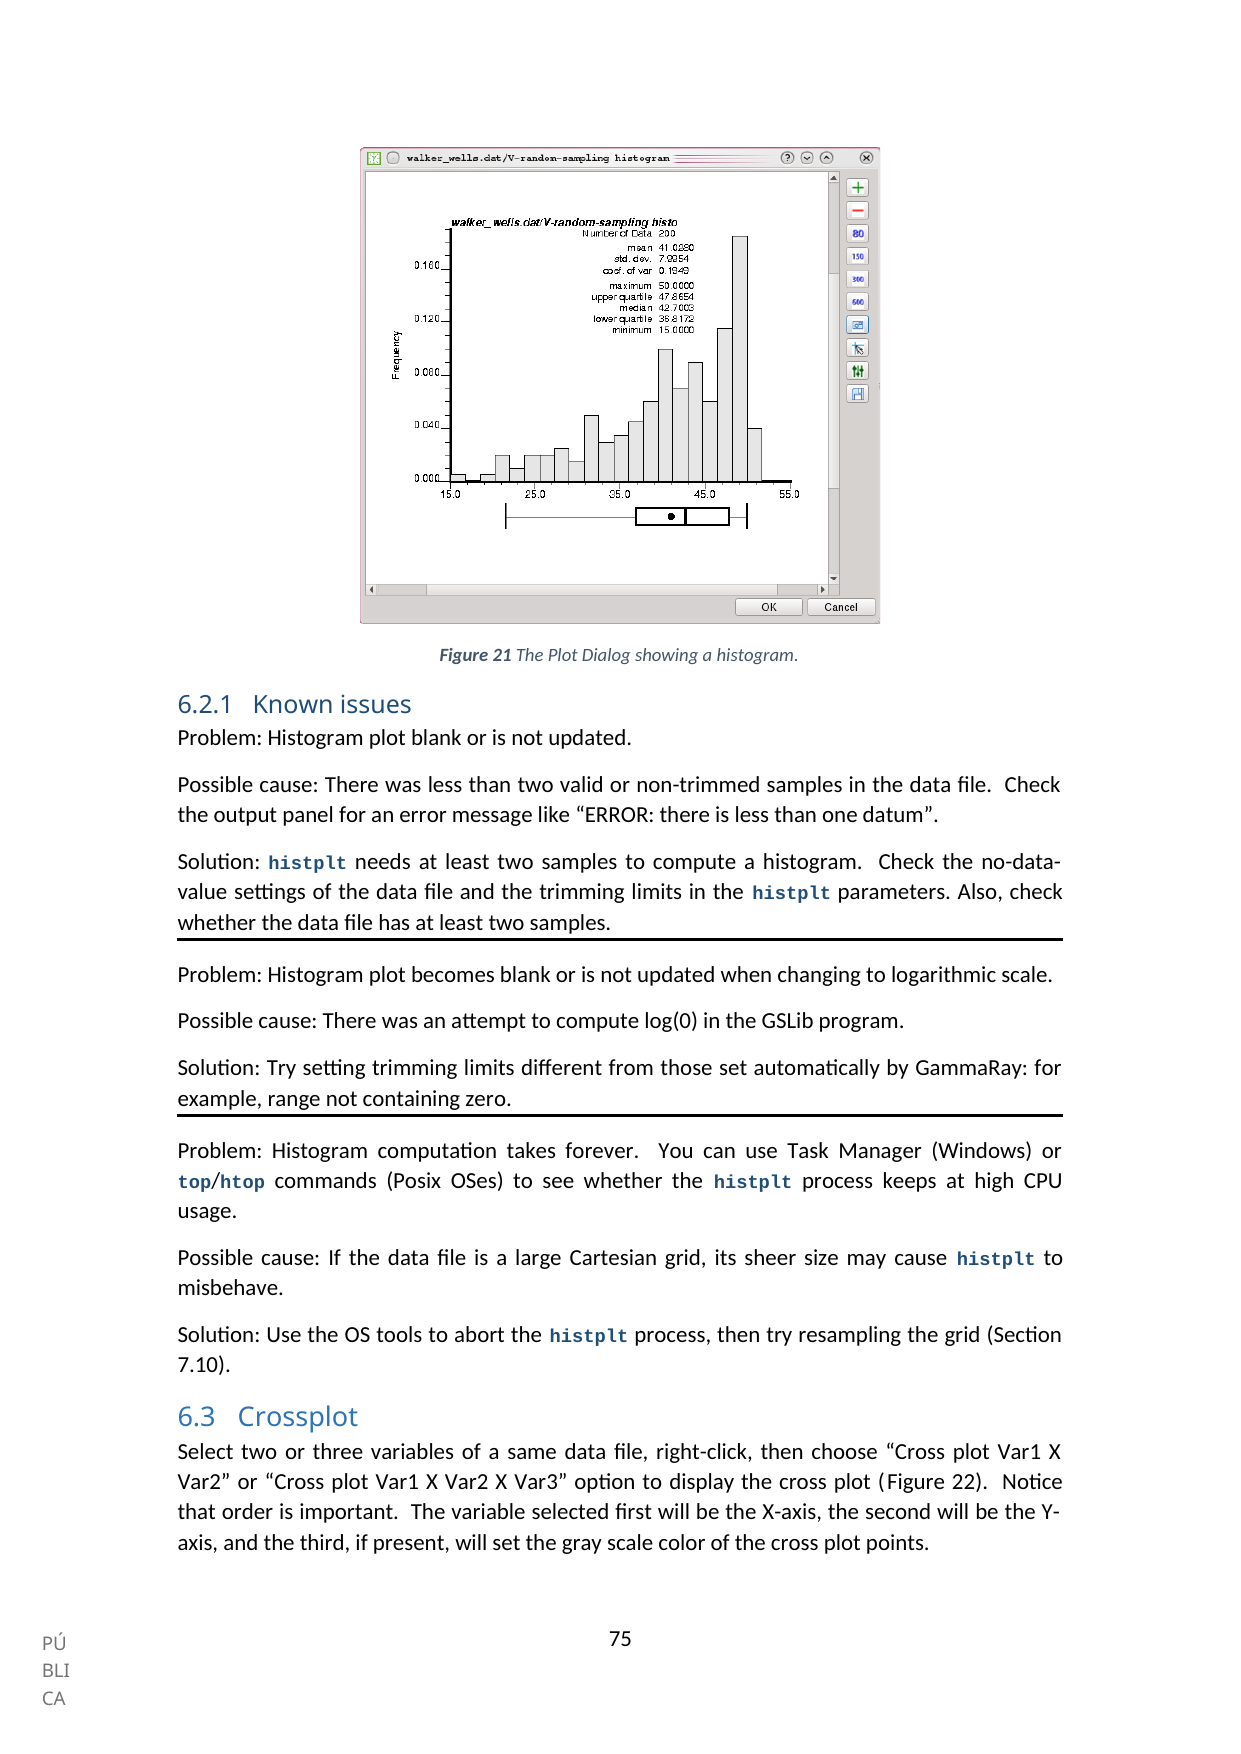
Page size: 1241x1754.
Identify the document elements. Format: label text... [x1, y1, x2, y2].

text Possible cause: There was an attempt to compute log(0) in the GSLib program. [177, 1007, 1063, 1035]
text Solution: Try setting trimming limits different from those set automatically by GammaRay: for example, range not containing zero. [177, 1053, 1063, 1114]
text Possible cause: There was less than two valid or non-trimmed samples in the data file. Check the output panel for an error message like “ERROR: there is less than one datum”. [177, 770, 1063, 828]
text Problem: Histogram plot blank or is not updated. [177, 723, 1063, 751]
text Select two or three variables of a same data file, right-click, then choose “Cross plot Var1 X Var2” or “Cross plot Var1 X Var2 X Var3” option to display the cross plot (Figure 21). Notice that order is important. The variable selected first will be the X-axis, the second will be the Y-axis, and the third, if present, will set the gray scale color of the cross plot points. [177, 1437, 1063, 1556]
text Problem: Histogram computation takes forever. You can use Task Manager (Windows) or top/htop commands (Posix OSes) to see whether the histplt process keeps at high CPU usage. [177, 1136, 1063, 1224]
text Solution: histplt needs at least two samples to compute a histogram. Check the no-data-value settings of the data file and the trimming limits in the histplt parameters. Also, check whether the data file has at least two samples. [177, 847, 1063, 938]
text Solution: Use the OS tools to abort the histplt process, then try resampling the grid (Section 7.10). [177, 1320, 1063, 1378]
picture [360, 147, 881, 624]
text Possible cause: If the data file is a large Cartesian grid, its sheer size may cause histplt to misbehave. [177, 1243, 1063, 1301]
text Figure 21 The Plot Dialog showing a histogram. [177, 643, 1063, 666]
subtitle Crossplot [177, 1397, 1063, 1434]
text Problem: Histogram plot becomes blank or is not updated when changing to logarithmic scale. [177, 960, 1063, 988]
subtitle Known issues [177, 687, 1063, 721]
